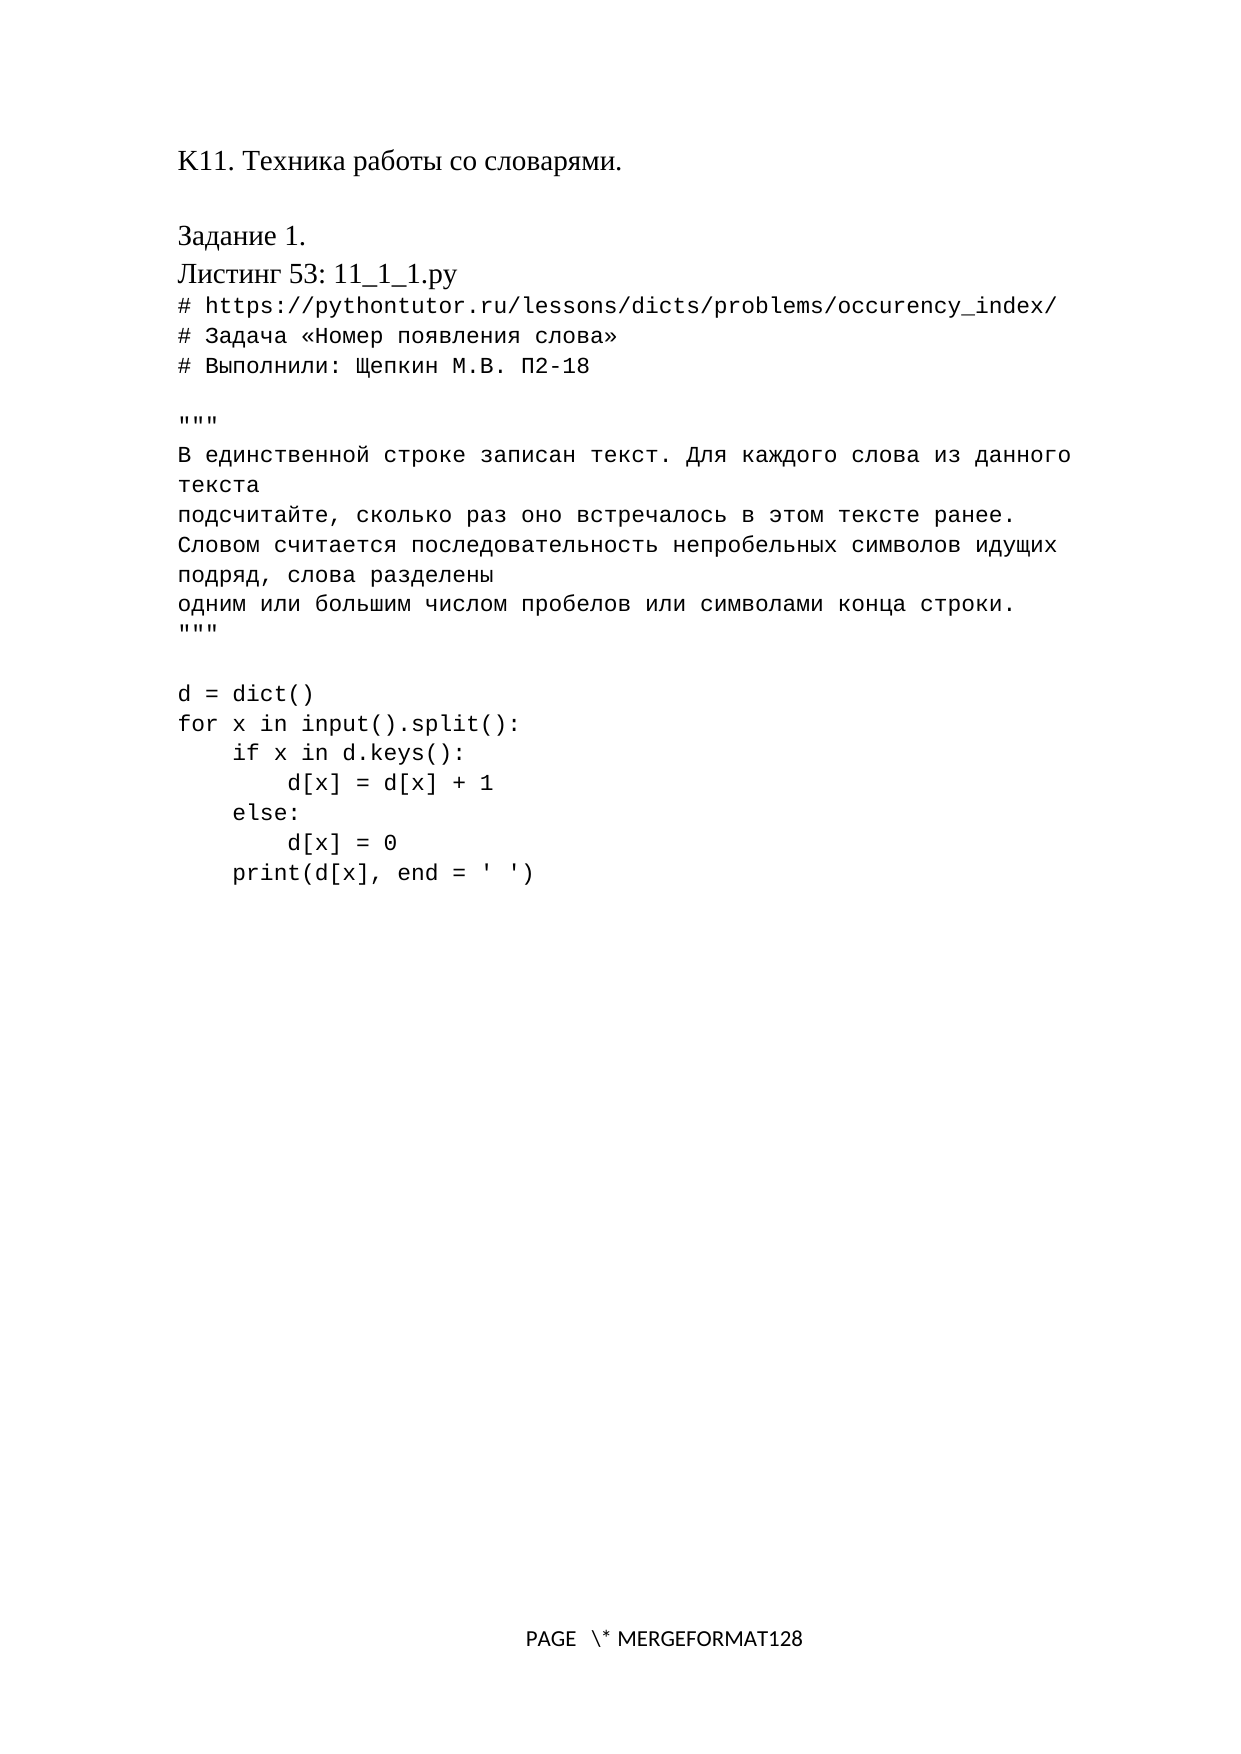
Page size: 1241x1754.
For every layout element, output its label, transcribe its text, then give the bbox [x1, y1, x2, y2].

text d[x] = 0 [177, 831, 1152, 857]
text for x in input().split(): [177, 712, 1152, 738]
text подсчитайте, сколько раз оно встречалось в этом тексте ранее. [177, 503, 1152, 529]
text """ [177, 623, 1152, 648]
text # Задача «Номер появления слова» [177, 325, 1152, 351]
text Словом считается последовательность непробельных символов идущих подряд, слова разделены [177, 533, 1152, 589]
text В единственной строке записан текст. Для каждого слова из данного текста [177, 444, 1152, 499]
text Листинг 53: 11_1_1.py [177, 256, 1152, 290]
text одним или большим числом пробелов или символами конца строки. [177, 593, 1152, 619]
text # https://pythontutor.ru/lessons/dicts/problems/occurency_index/ [177, 295, 1152, 321]
text # Выполнили: Щепкин М.В. П2-18 [177, 354, 1152, 380]
text """ [177, 414, 1152, 440]
text else: [177, 801, 1152, 827]
text d = dict() [177, 682, 1152, 708]
text Задание 1. [177, 218, 1152, 251]
text if x in d.keys(): [177, 742, 1152, 768]
subtitle K11. Техника работы со словарями. [177, 143, 1152, 177]
text print(d[x], end = ' ') [177, 861, 1152, 887]
text d[x] = d[x] + 1 [177, 772, 1152, 797]
